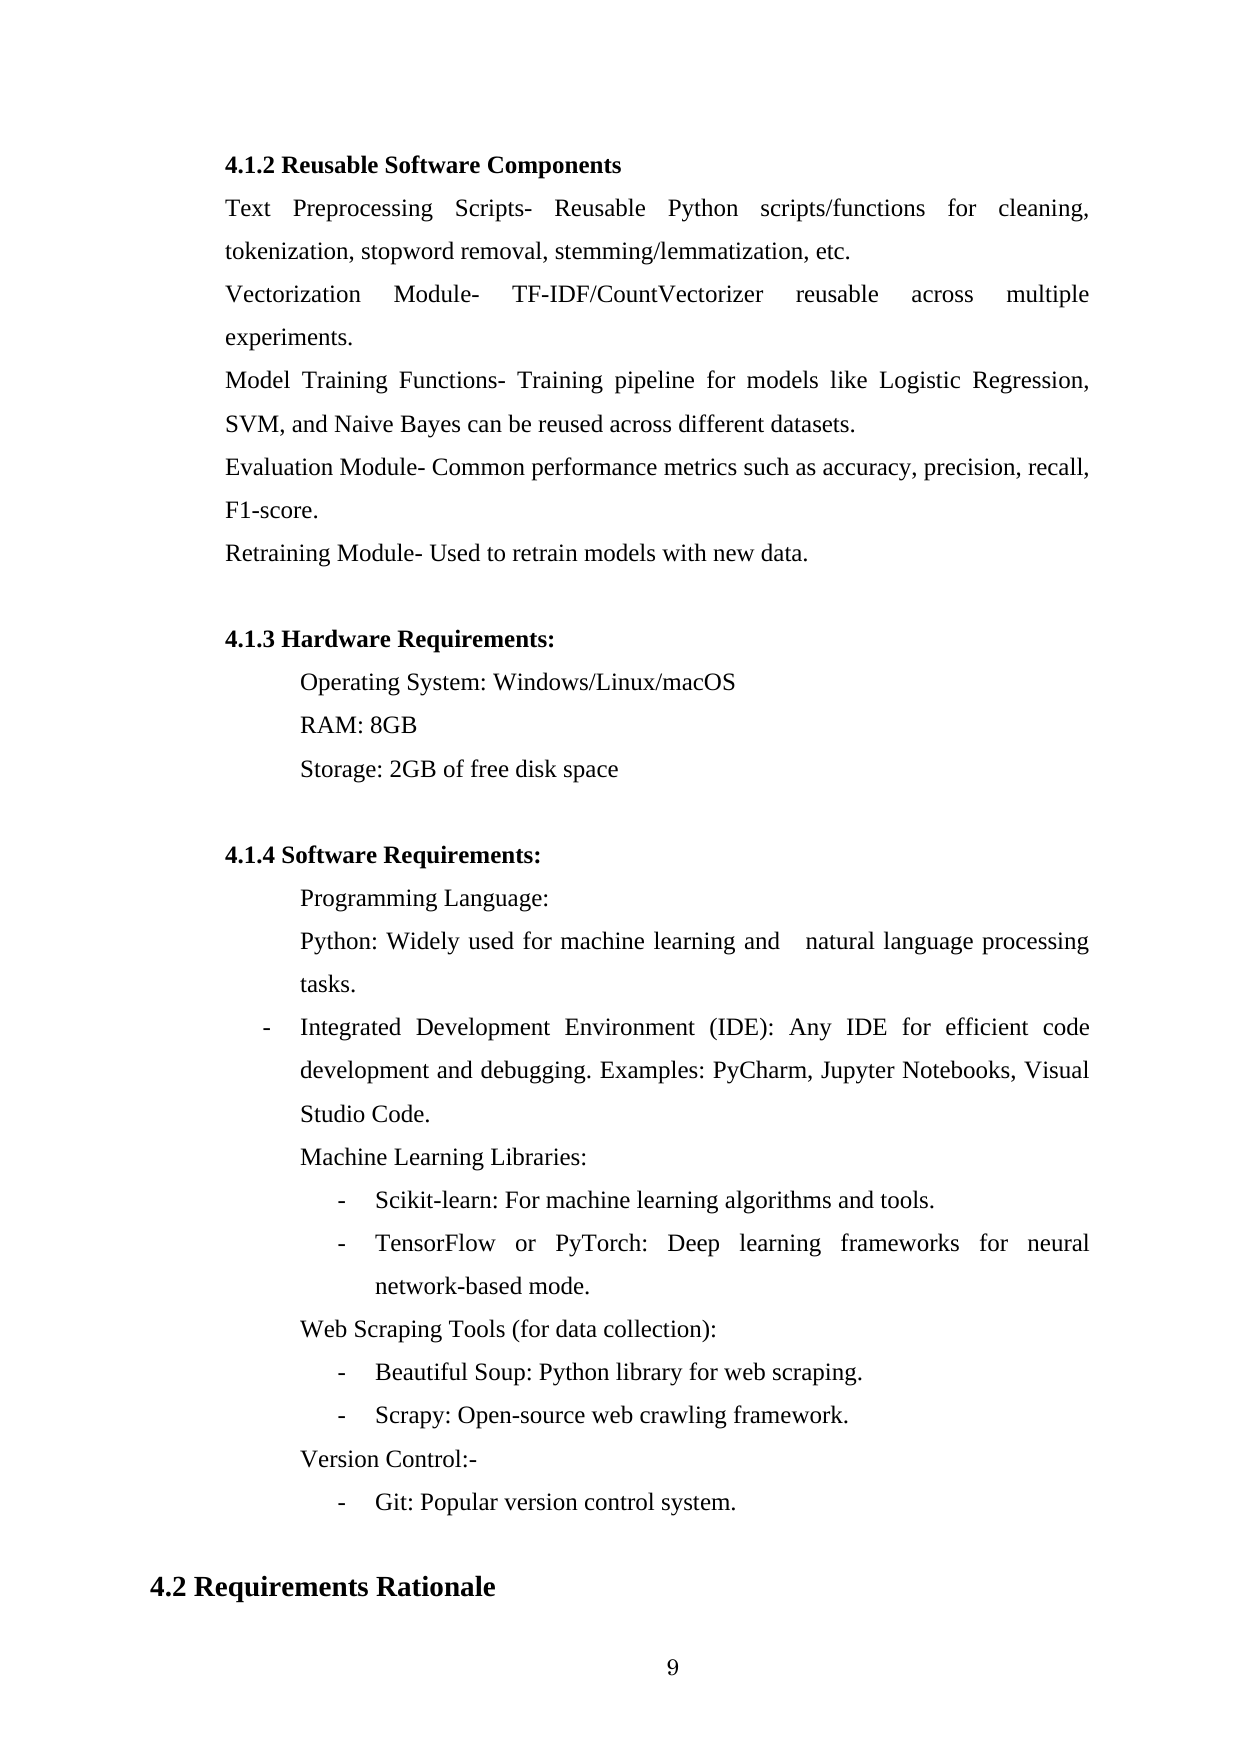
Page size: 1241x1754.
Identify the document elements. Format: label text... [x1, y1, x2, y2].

list Scikit-learn: For machine learning algorithms and tools. [337, 1185, 1090, 1214]
list Scrapy: Open-source web crawling framework. [337, 1401, 1090, 1429]
text Storage: 2GB of free disk space [225, 754, 1090, 782]
text 4.1.2 Reusable Software Components [225, 150, 1090, 179]
text Machine Learning Libraries: [300, 1142, 1090, 1171]
list TensorFlow or PyTorch: Deep learning frameworks for neural network-based mode. [337, 1228, 1090, 1300]
list Beautiful Soup: Python library for web scraping. [337, 1357, 1090, 1386]
text Evaluation Module- Common performance metrics such as accuracy, precision, recall, F1-score. [225, 452, 1090, 524]
list Git: Popular version control system. [337, 1487, 1090, 1516]
text 4.1.3 Hardware Requirements: [225, 624, 1090, 653]
text Programming Language: [225, 883, 1090, 912]
list Integrated Development Environment (IDE): Any IDE for efficient code development and debugging. Examples: PyCharm, Jupyter Notebooks, Visual Studio Code. [262, 1012, 1090, 1127]
text 4.1.4 Software Requirements: [150, 840, 1090, 869]
text Python: Widely used for machine learning and natural language processing tasks. [300, 926, 1090, 998]
text Web Scraping Tools (for data collection): [300, 1314, 1090, 1343]
text Model Training Functions- Training pipeline for models like Logistic Regression, SVM, and Naive Bayes can be reused across different datasets. [225, 366, 1090, 437]
text Version Control:- [300, 1444, 1090, 1472]
text Text Preprocessing Scripts- Reusable Python scripts/functions for cleaning, tokenization, stopword removal, stemming/lemmatization, etc. [225, 193, 1090, 265]
text Vectorization Module- TF-IDF/CountVectorizer reusable across multiple experiments. [225, 279, 1090, 351]
text Operating System: Windows/Linux/macOS [225, 667, 1090, 696]
text Retraining Module- Used to retrain models with new data. [225, 538, 1090, 567]
text 4.2 Requirements Rationale [150, 1569, 1090, 1603]
text RAM: 8GB [225, 711, 1090, 739]
